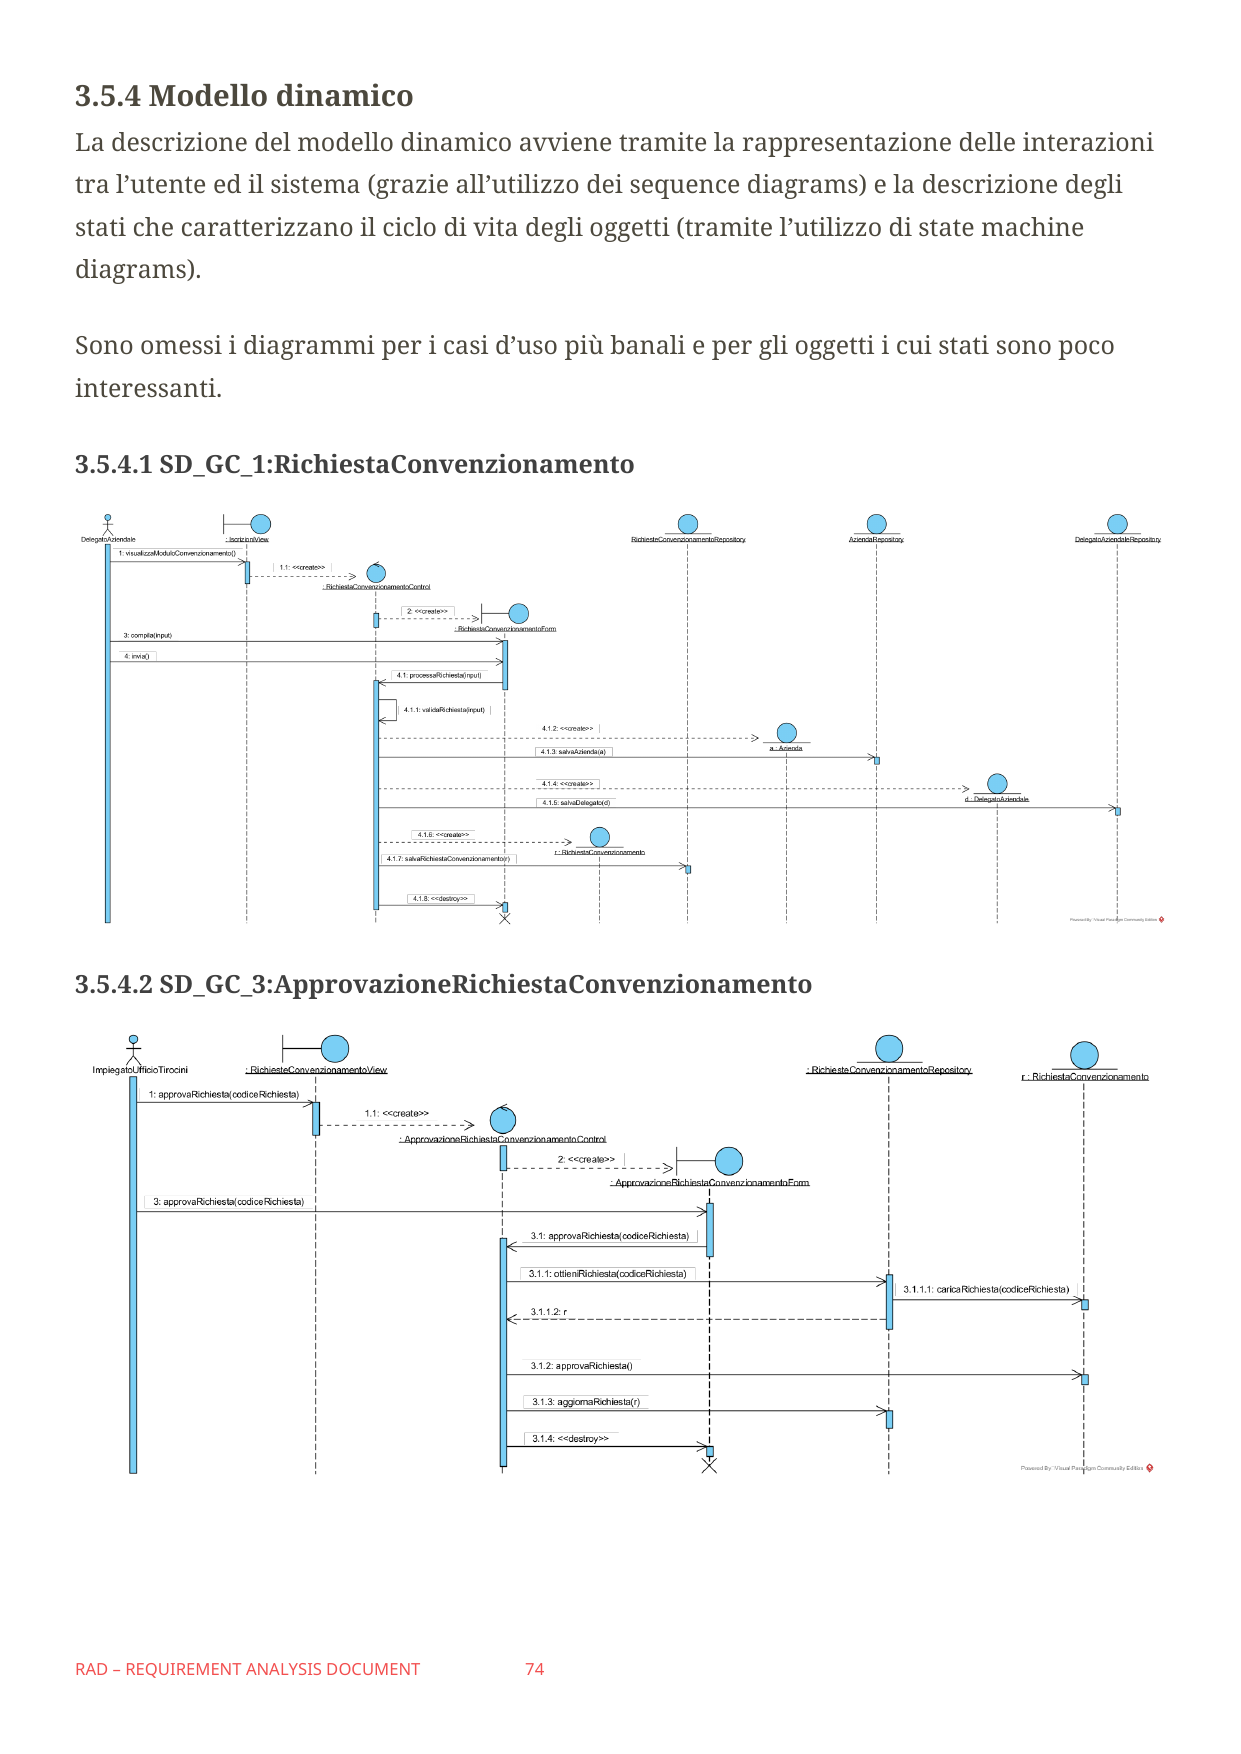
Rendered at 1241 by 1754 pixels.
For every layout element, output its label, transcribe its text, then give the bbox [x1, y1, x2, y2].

subtitle 3.5.4.2 SD_GC_3:ApprovazioneRichiestaConvenzionamento [75, 966, 1165, 1001]
text Sono omessi i diagrammi per i casi d’uso più banali e per gli oggetti i cui stati sono poco interessanti. [75, 328, 1165, 404]
subtitle 3.5.4.1 SD_GC_1:RichiestaConvenzionamento [75, 446, 1165, 480]
text La descrizione del modello dinamico avviene tramite la rappresentazione delle interazioni tra l’utente ed il sistema (grazie all’utilizzo dei sequence diagrams) e la descrizione degli stati che caratterizzano il ciclo di vita degli oggetti (tramite l’utilizzo di state machine diagrams). [75, 124, 1165, 286]
picture [84, 1033, 1156, 1477]
picture [75, 513, 1166, 926]
subtitle 3.5.4 Modello dinamico [75, 75, 1165, 115]
